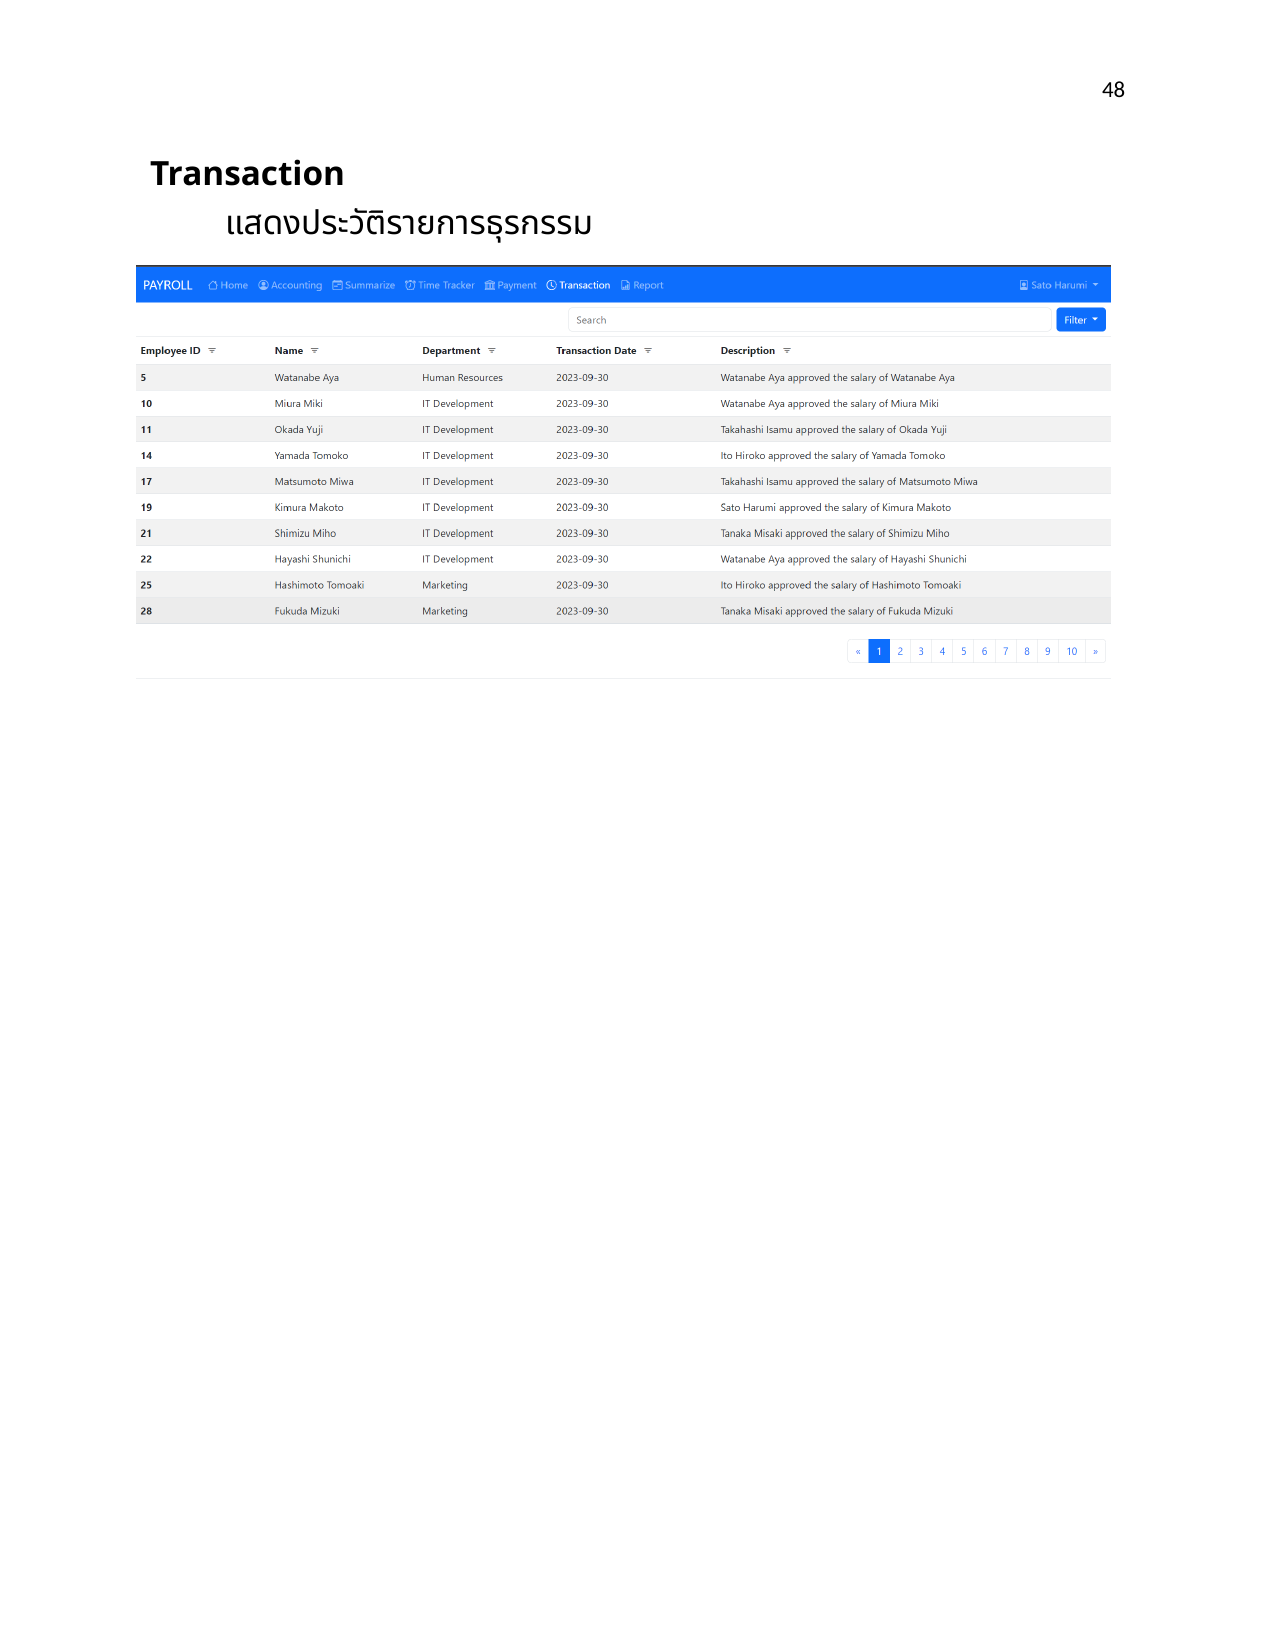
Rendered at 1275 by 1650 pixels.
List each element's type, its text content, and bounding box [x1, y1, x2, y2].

text Transaction [150, 150, 1125, 195]
picture [136, 265, 1111, 700]
text แสดงประวัติรายการธุรกรรม [150, 199, 1125, 249]
